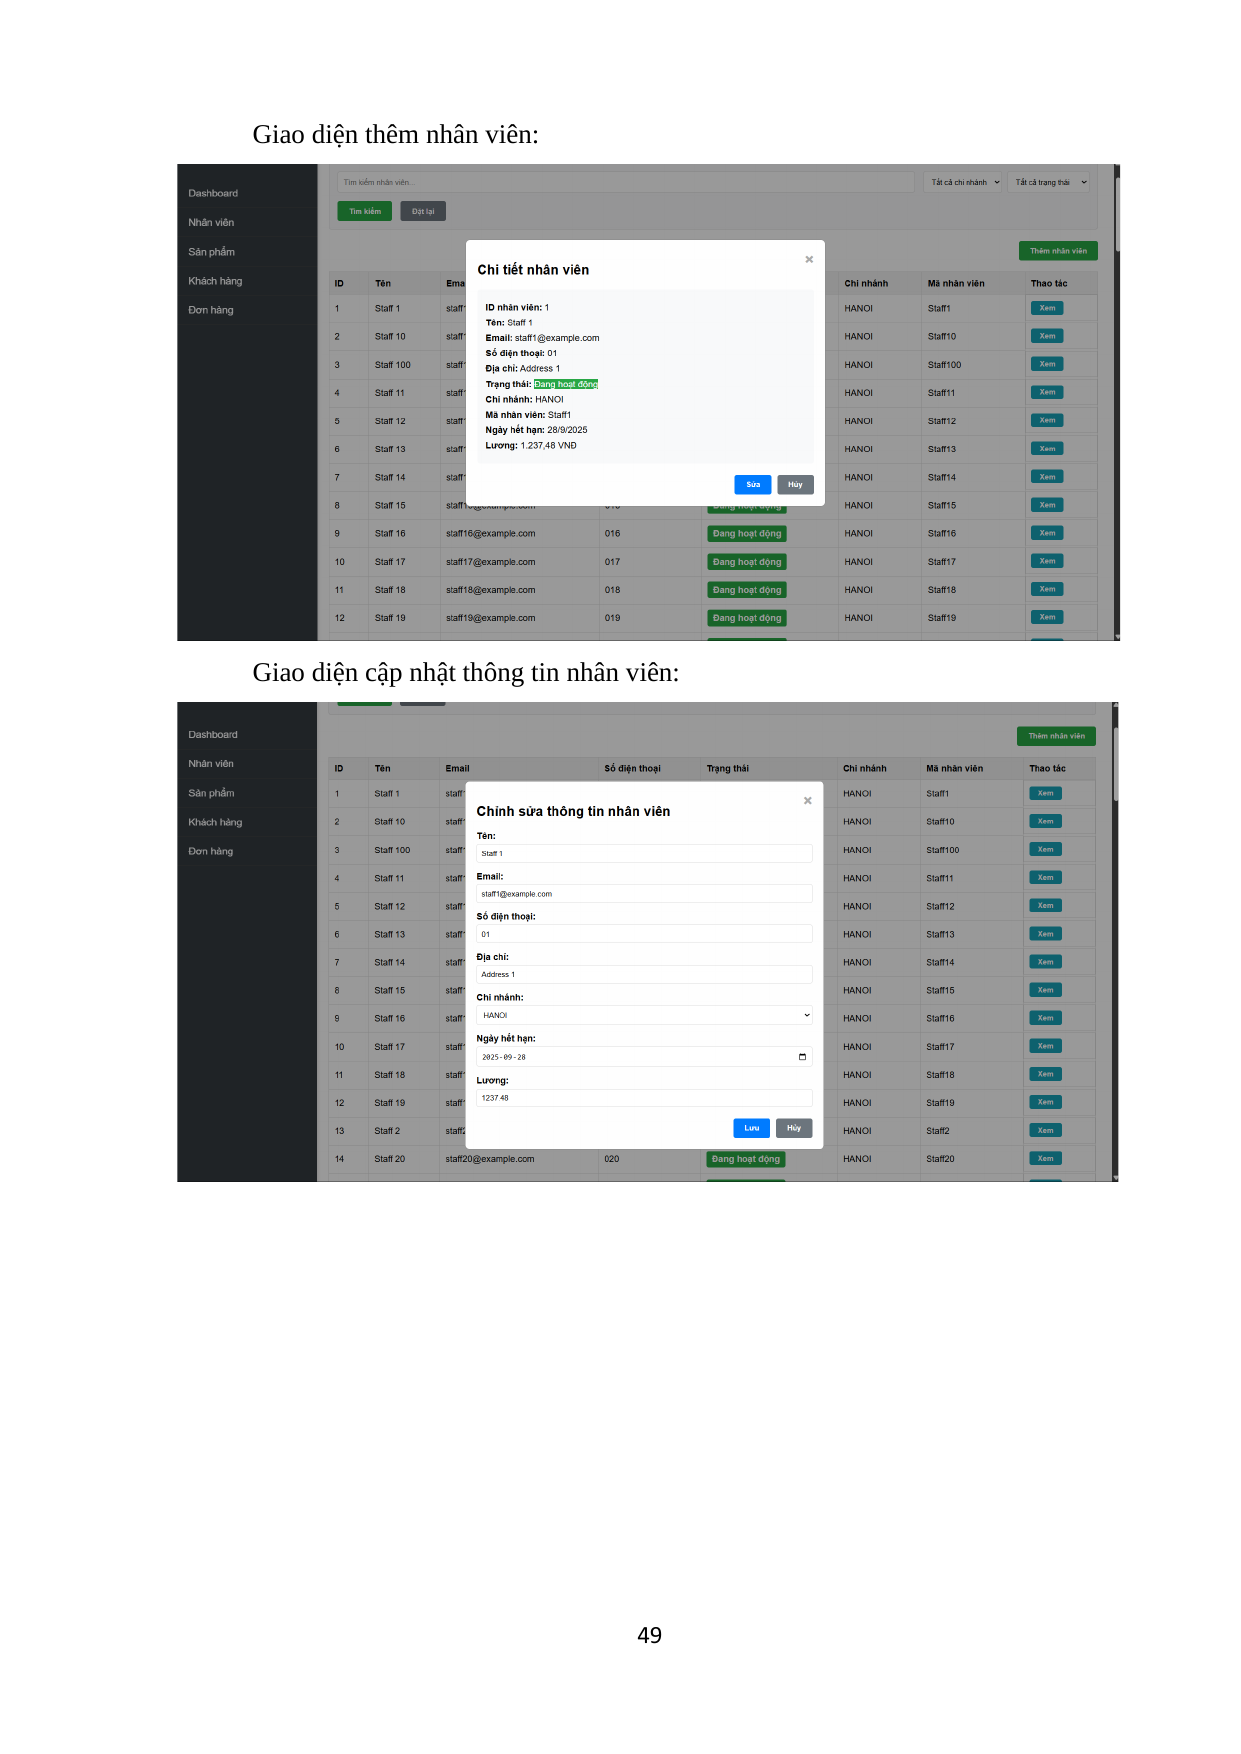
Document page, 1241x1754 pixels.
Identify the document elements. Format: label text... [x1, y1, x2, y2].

text Giao diện thêm nhân viên: [215, 118, 1122, 149]
picture [177, 164, 1121, 641]
text Giao diện cập nhật thông tin nhân viên: [177, 656, 1122, 687]
picture [177, 702, 1119, 1182]
